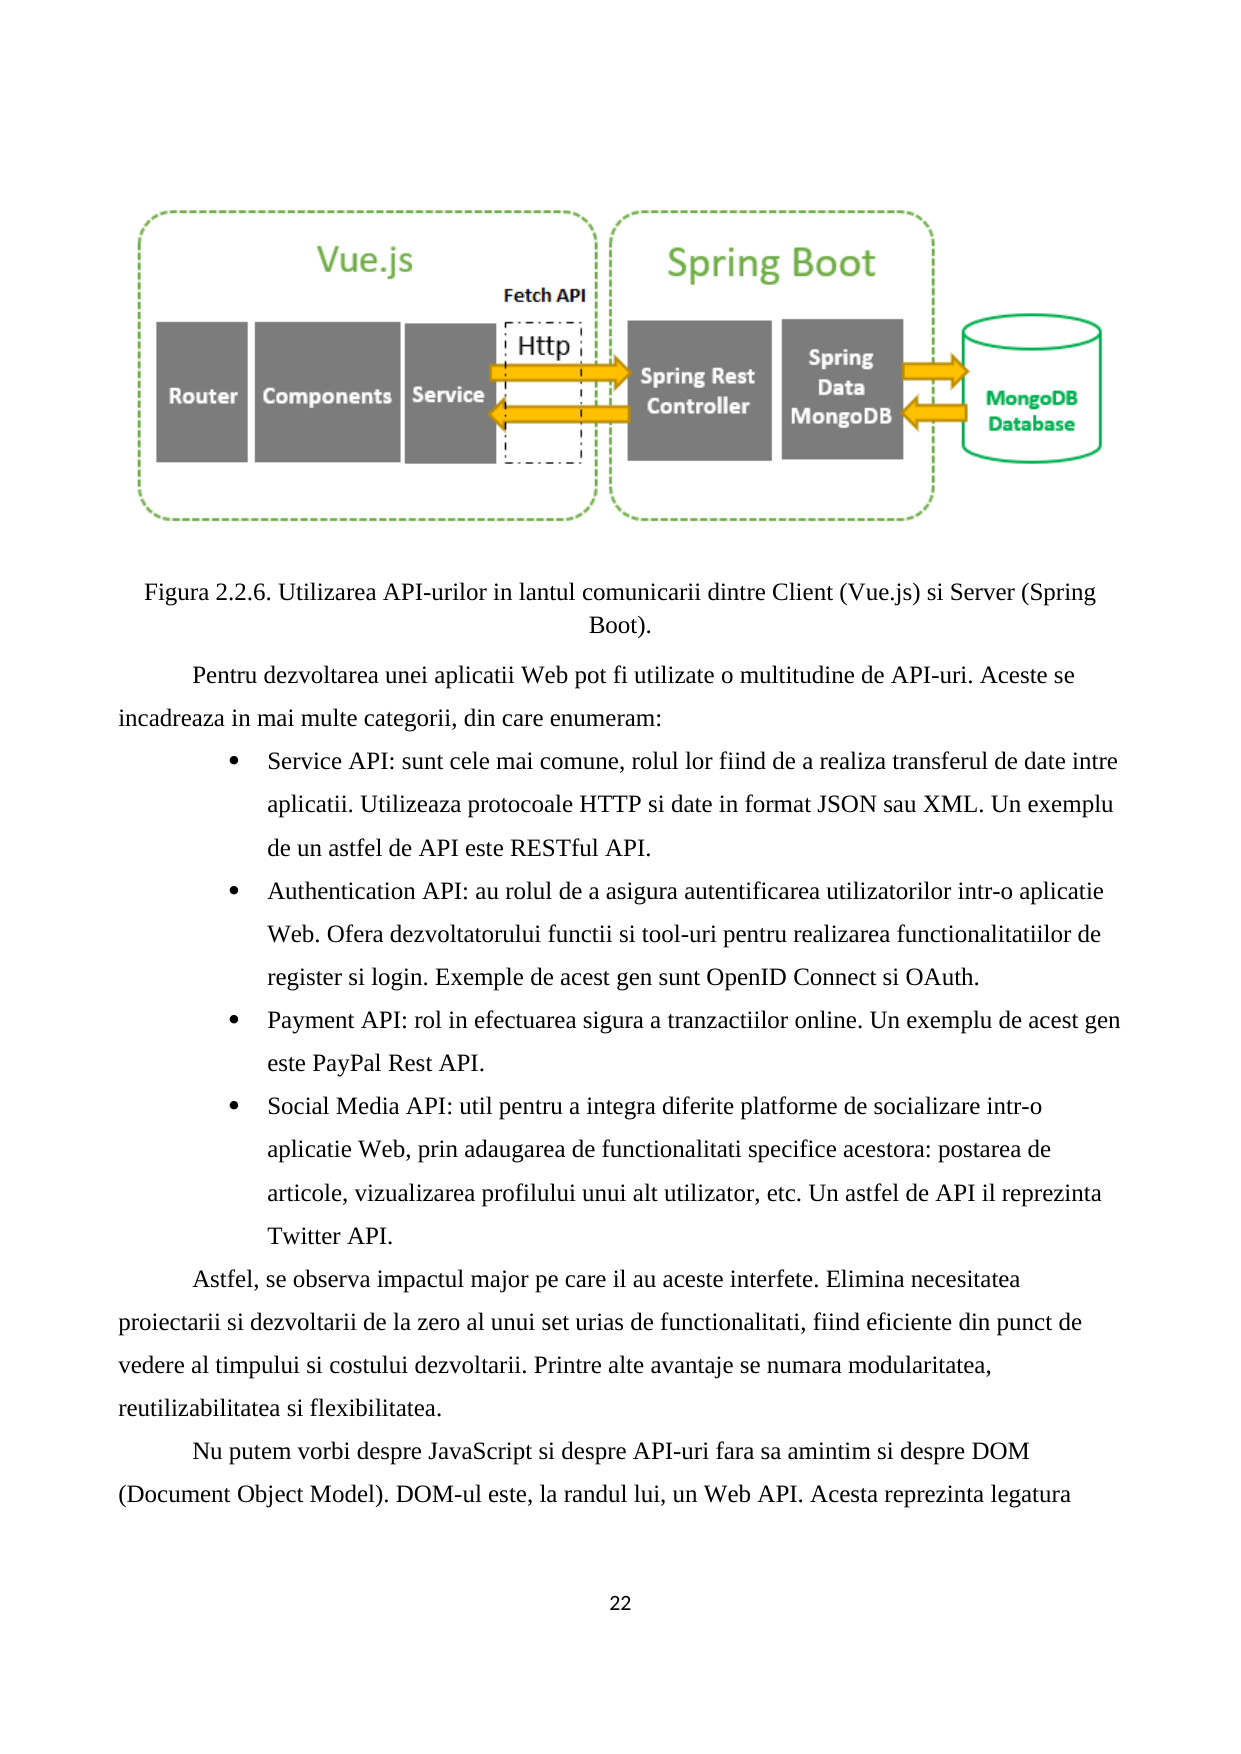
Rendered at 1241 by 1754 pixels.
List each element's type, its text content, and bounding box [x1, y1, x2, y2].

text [118, 1436, 1122, 1508]
list Social Media API: util pentru a integra diferite platforme de socializare intr-o aplicatie Web, prin adaugarea de functionalitati specifice acestora: postarea de articole, vizualizarea profilului unui alt utilizator, etc. Un astfel de API il reprezinta Twitter API. [229, 1091, 1122, 1249]
text Pentru dezvoltarea unei aplicatii Web pot fi utilizate o multitudine de API-uri. Aceste se incadreaza in mai multe categorii, din care enumeram: [118, 660, 1122, 732]
picture [118, 189, 1122, 557]
text Astfel, se observa impactul major pe care il au aceste interfete. Elimina necesitatea proiectarii si dezvoltarii de la zero al unui set urias de functionalitati, fiind eficiente din punct de vedere al timpului si costului dezvoltarii. Printre alte avantaje se numara modularitatea, reutilizabilitatea si flexibilitatea. [118, 1264, 1122, 1422]
text Figura 2.2.6. Utilizarea API-urilor in lantul comunicarii dintre Client (Vue.js) si Server (Spring Boot). [118, 577, 1122, 639]
list Service API: sunt cele mai comune, rolul lor fiind de a realiza transferul de date intre aplicatii. Utilizeaza protocoale HTTP si date in format JSON sau XML. Un exemplu de un astfel de API este RESTful API. [229, 746, 1122, 861]
list Authentication API: au rolul de a asigura autentificarea utilizatorilor intr-o aplicatie Web. Ofera dezvoltatorului functii si tool-uri pentru realizarea functionalitatiilor de register si login. Exemple de acest gen sunt OpenID Connect si OAuth. [229, 876, 1122, 991]
list Payment API: rol in efectuarea sigura a tranzactiilor online. Un exemplu de acest gen este PayPal Rest API. [229, 1005, 1122, 1077]
